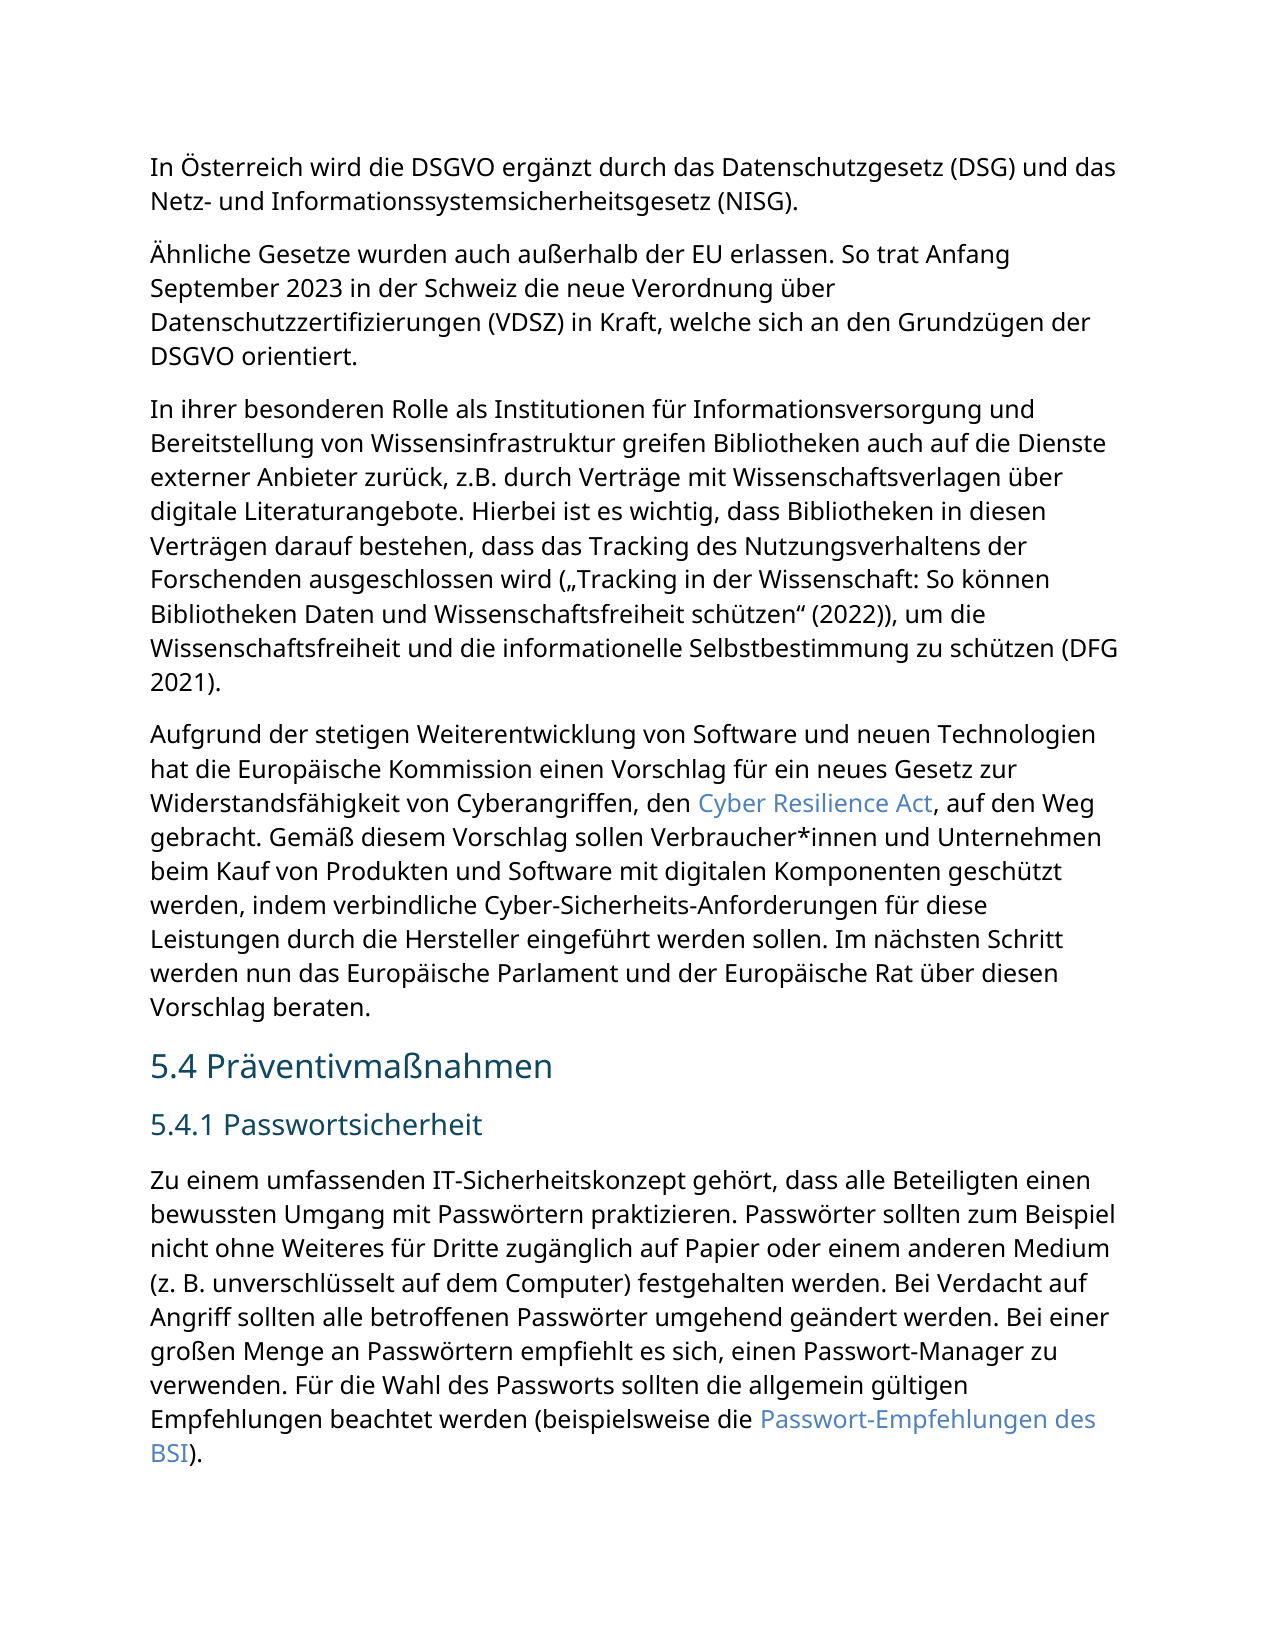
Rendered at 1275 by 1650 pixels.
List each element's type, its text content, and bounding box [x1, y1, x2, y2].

text In ihrer besonderen Rolle als Institutionen für Informationsversorgung und Bereitstellung von Wissensinfrastruktur greifen Bibliotheken auch auf die Dienste externer Anbieter zurück, z.B. durch Verträge mit Wissenschaftsverlagen über digitale Literaturangebote. Hierbei ist es wichtig, dass Bibliotheken in diesen Verträgen darauf bestehen, dass das Tracking des Nutzungsverhaltens der Forschenden ausgeschlossen wird („Tracking in der Wissenschaft: So können Bibliotheken Daten und Wissenschaftsfreiheit schützen“ (2022)), um die Wissenschaftsfreiheit und die informationelle Selbstbestimmung zu schützen (DFG 2021). [150, 392, 1125, 698]
subtitle 5.4 Präventivmaßnahmen [150, 1042, 1125, 1088]
text Aufgrund der stetigen Weiterentwicklung von Software und neuen Technologien hat die Europäische Kommission einen Vorschlag für ein neues Gesetz zur Widerstandsfähigkeit von Cyberangriffen, den Cyber Resilience Act, auf den Weg gebracht. Gemäß diesem Vorschlag sollen Verbraucher*innen und Unternehmen beim Kauf von Produkten und Software mit digitalen Komponenten geschützt werden, indem verbindliche Cyber-Sicherheits-Anforderungen für diese Leistungen durch die Hersteller eingeführt werden sollen. Im nächsten Schritt werden nun das Europäische Parlament und der Europäische Rat über diesen Vorschlag beraten. [150, 717, 1125, 1024]
text In Österreich wird die DSGVO ergänzt durch das Datenschutzgesetz (DSG) und das Netz- und Informationssystemsicherheitsgesetz (NISG). [150, 150, 1125, 218]
text Zu einem umfassenden IT-Sicherheitskonzept gehört, dass alle Beteiligten einen bewussten Umgang mit Passwörtern praktizieren. Passwörter sollten zum Beispiel nicht ohne Weiteres für Dritte zugänglich auf Papier oder einem anderen Medium (z. B. unverschlüsselt auf dem Computer) festgehalten werden. Bei Verdacht auf Angriff sollten alle betroffenen Passwörter umgehend geändert werden. Bei einer großen Menge an Passwörtern empfiehlt es sich, einen Passwort-Manager zu verwenden. Für die Wahl des Passworts sollten die allgemein gültigen Empfehlungen beachtet werden (beispielsweise die Passwort-Empfehlungen des BSI). [150, 1163, 1125, 1469]
subtitle 5.4.1 Passwortsicherheit [150, 1104, 1125, 1144]
text Ähnliche Gesetze wurden auch außerhalb der EU erlassen. So trat Anfang September 2023 in der Schweiz die neue Verordnung über Datenschutzzertifizierungen (VDSZ) in Kraft, welche sich an den Grundzügen der DSGVO orientiert. [150, 237, 1125, 373]
